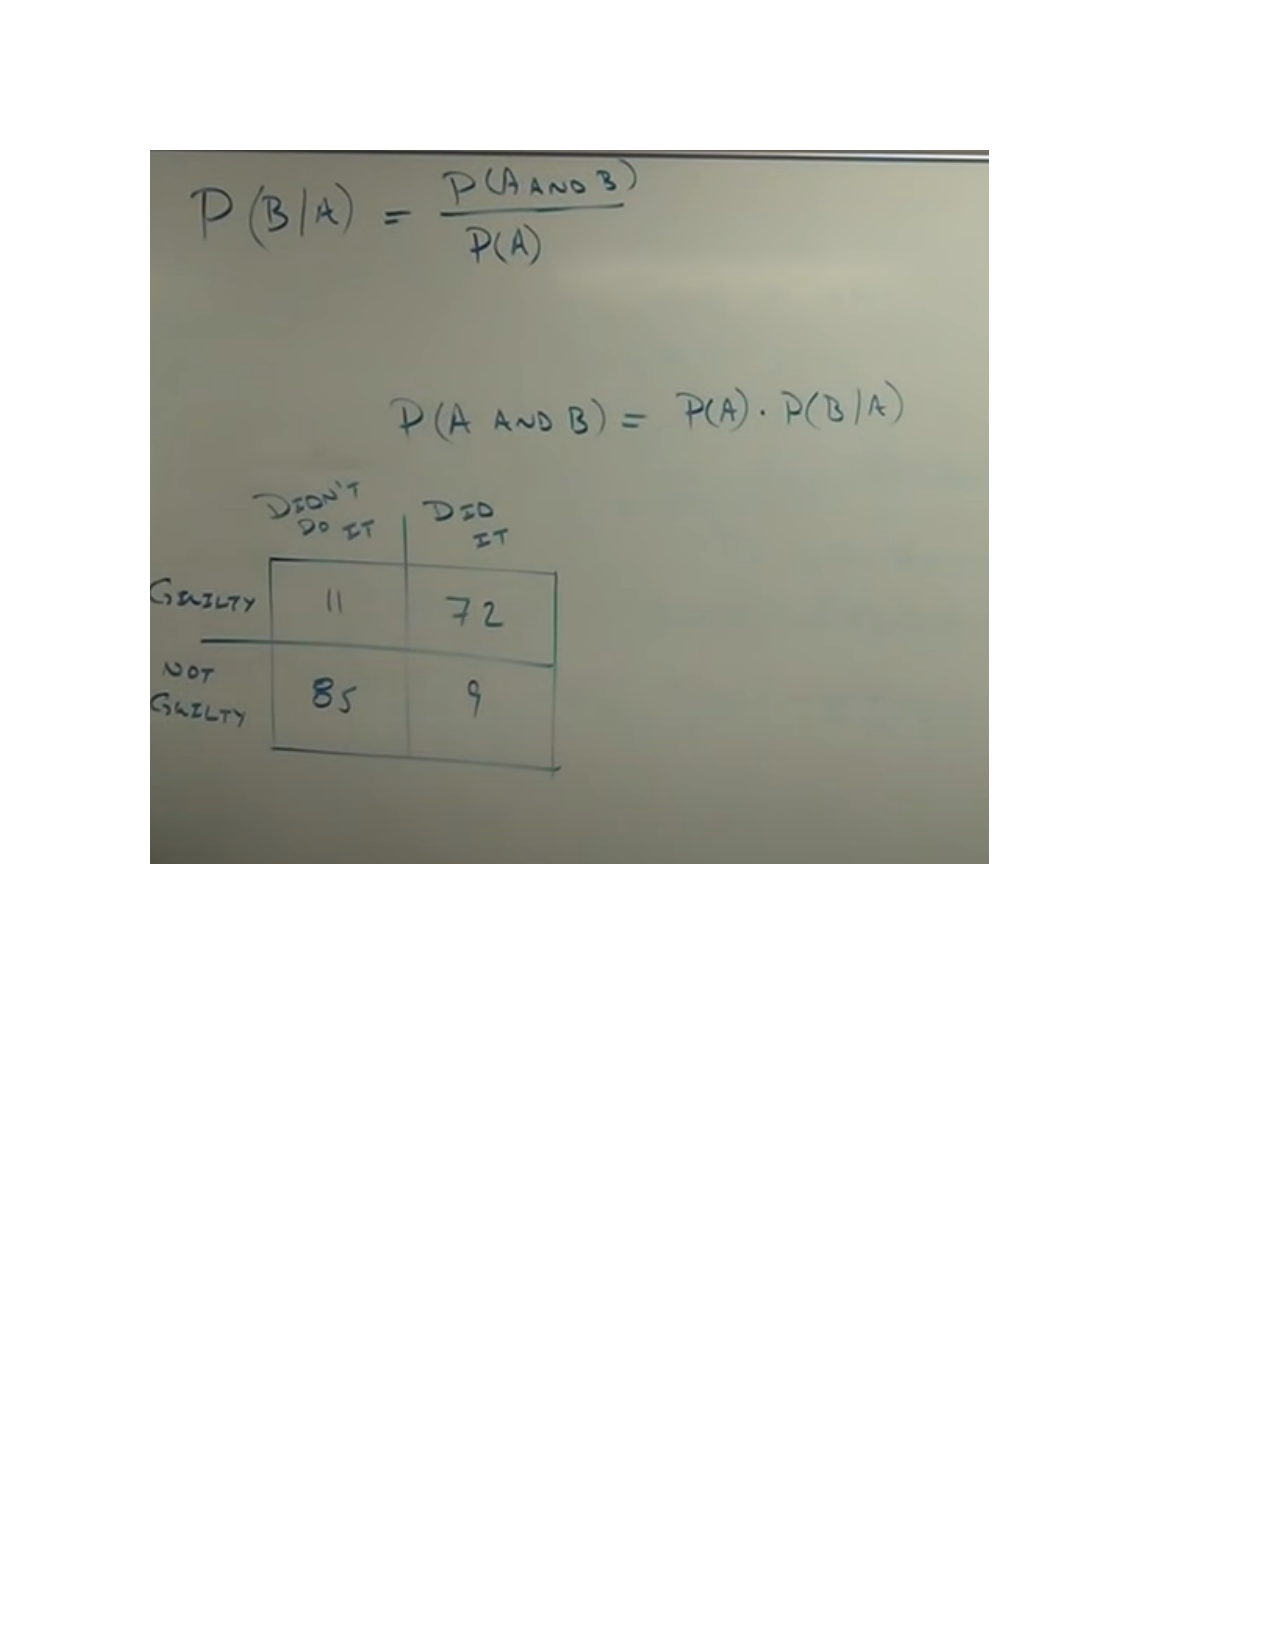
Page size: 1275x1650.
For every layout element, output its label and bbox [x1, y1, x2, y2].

picture [150, 150, 989, 864]
